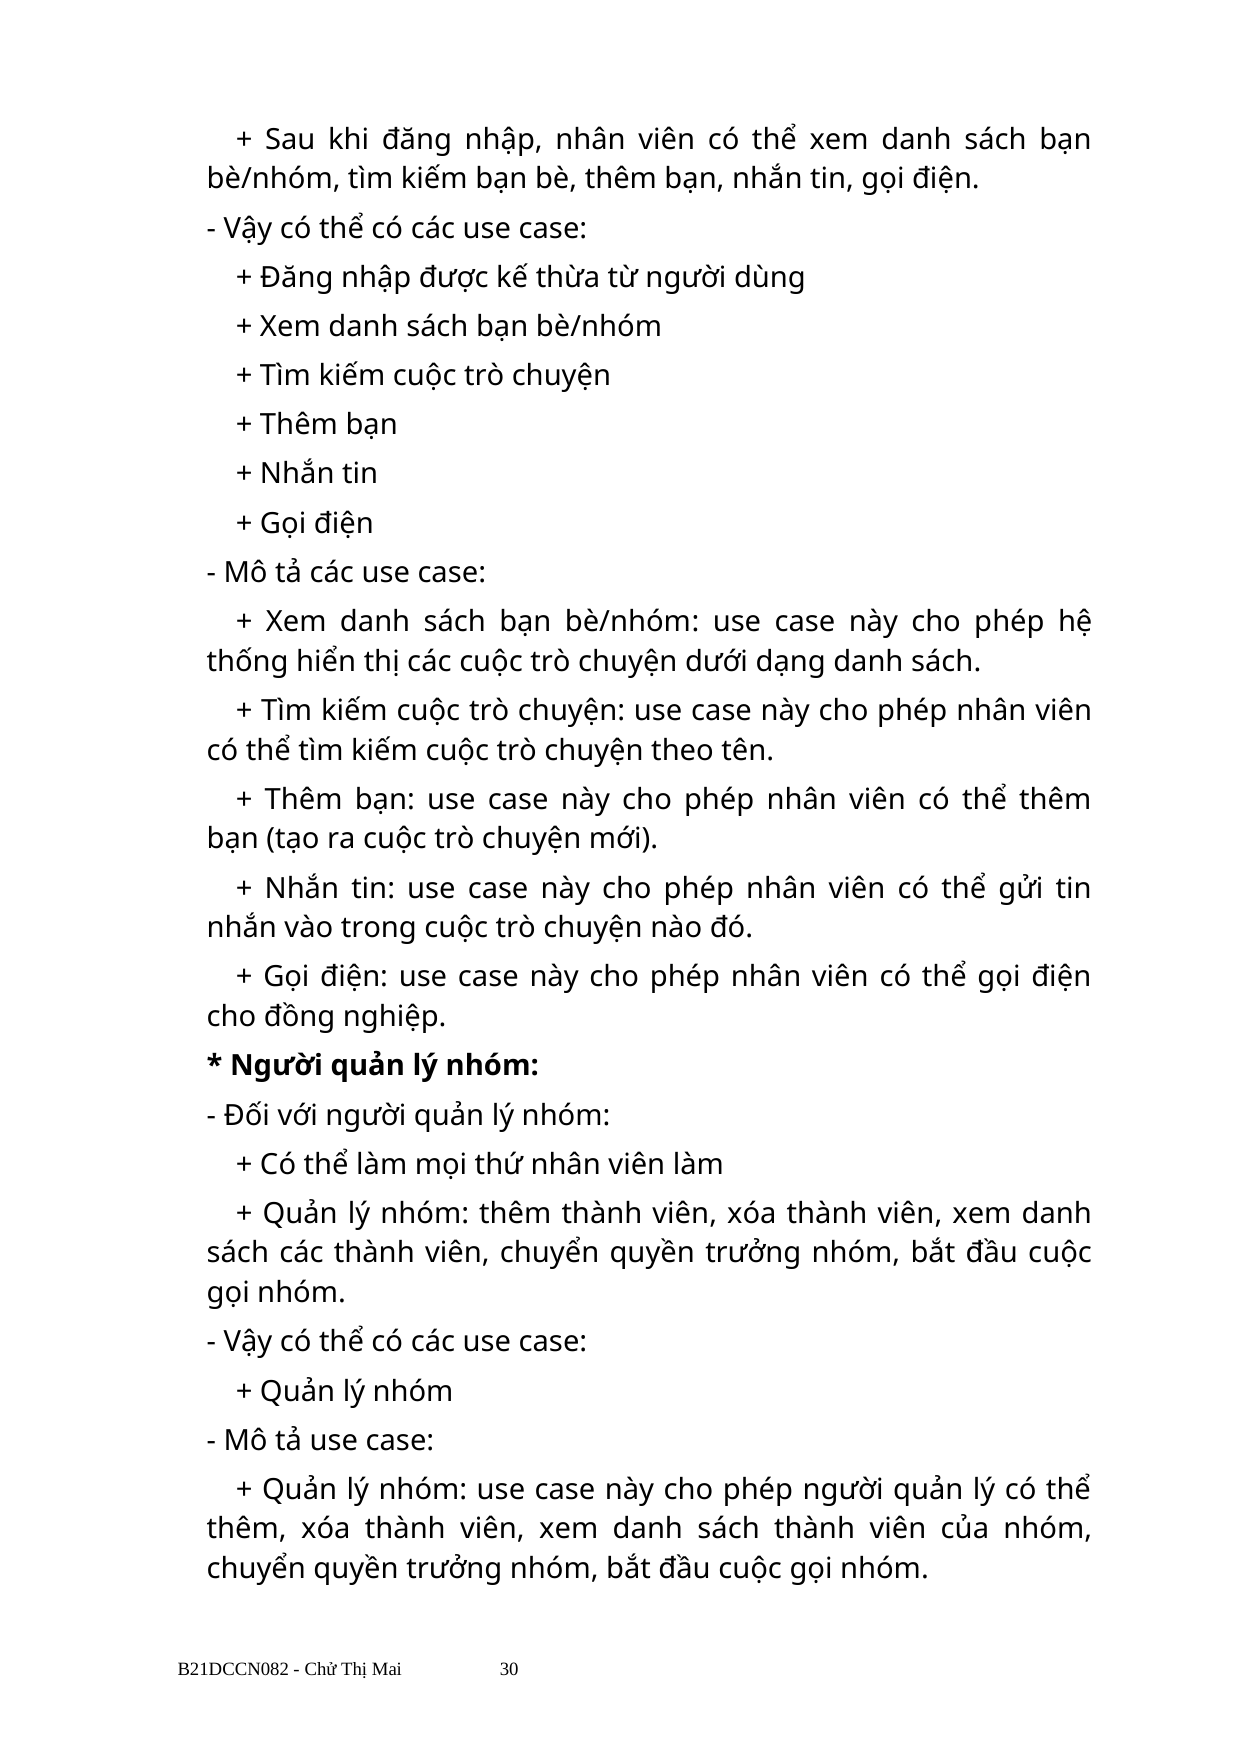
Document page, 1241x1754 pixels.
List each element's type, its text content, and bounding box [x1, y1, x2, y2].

text - Vậy có thể có các use case: [206, 1321, 1093, 1360]
text * Người quản lý nhóm: [206, 1044, 1093, 1084]
text + Gọi điện: use case này cho phép nhân viên có thể gọi điện cho đồng nghiệp. [206, 956, 1093, 1035]
text + Tìm kiếm cuộc trò chuyện: use case này cho phép nhân viên có thể tìm kiếm cuộc trò chuyện theo tên. [206, 689, 1093, 768]
text + Nhắn tin [206, 453, 1093, 492]
text + Quản lý nhóm: thêm thành viên, xóa thành viên, xem danh sách các thành viên, chuyển quyền trưởng nhóm, bắt đầu cuộc gọi nhóm. [206, 1192, 1093, 1311]
text - Đối với người quản lý nhóm: [206, 1094, 1093, 1133]
text + Quản lý nhóm [206, 1370, 1093, 1409]
text - Vậy có thể có các use case: [206, 207, 1093, 247]
text + Gọi điện [206, 502, 1093, 542]
text + Xem danh sách bạn bè/nhóm: use case này cho phép hệ thống hiển thị các cuộc trò chuyện dưới dạng danh sách. [206, 600, 1093, 680]
text + Thêm bạn [206, 404, 1093, 443]
text - Mô tả các use case: [206, 551, 1093, 591]
text + Xem danh sách bạn bè/nhóm [206, 305, 1093, 345]
text + Thêm bạn: use case này cho phép nhân viên có thể thêm bạn (tạo ra cuộc trò chuyện mới). [206, 778, 1093, 857]
text - Mô tả use case: [206, 1419, 1093, 1459]
text + Tìm kiếm cuộc trò chuyện [206, 354, 1093, 394]
text + Có thể làm mọi thứ nhân viên làm [206, 1143, 1093, 1183]
text + Sau khi đăng nhập, nhân viên có thể xem danh sách bạn bè/nhóm, tìm kiếm bạn bè, thêm bạn, nhắn tin, gọi điện. [206, 118, 1093, 197]
text + Đăng nhập được kế thừa từ người dùng [206, 256, 1093, 296]
text + Nhắn tin: use case này cho phép nhân viên có thể gửi tin nhắn vào trong cuộc trò chuyện nào đó. [206, 867, 1093, 946]
text + Quản lý nhóm: use case này cho phép người quản lý có thể thêm, xóa thành viên, xem danh sách thành viên của nhóm, chuyển quyền trưởng nhóm, bắt đầu cuộc gọi nhóm. [206, 1468, 1093, 1587]
